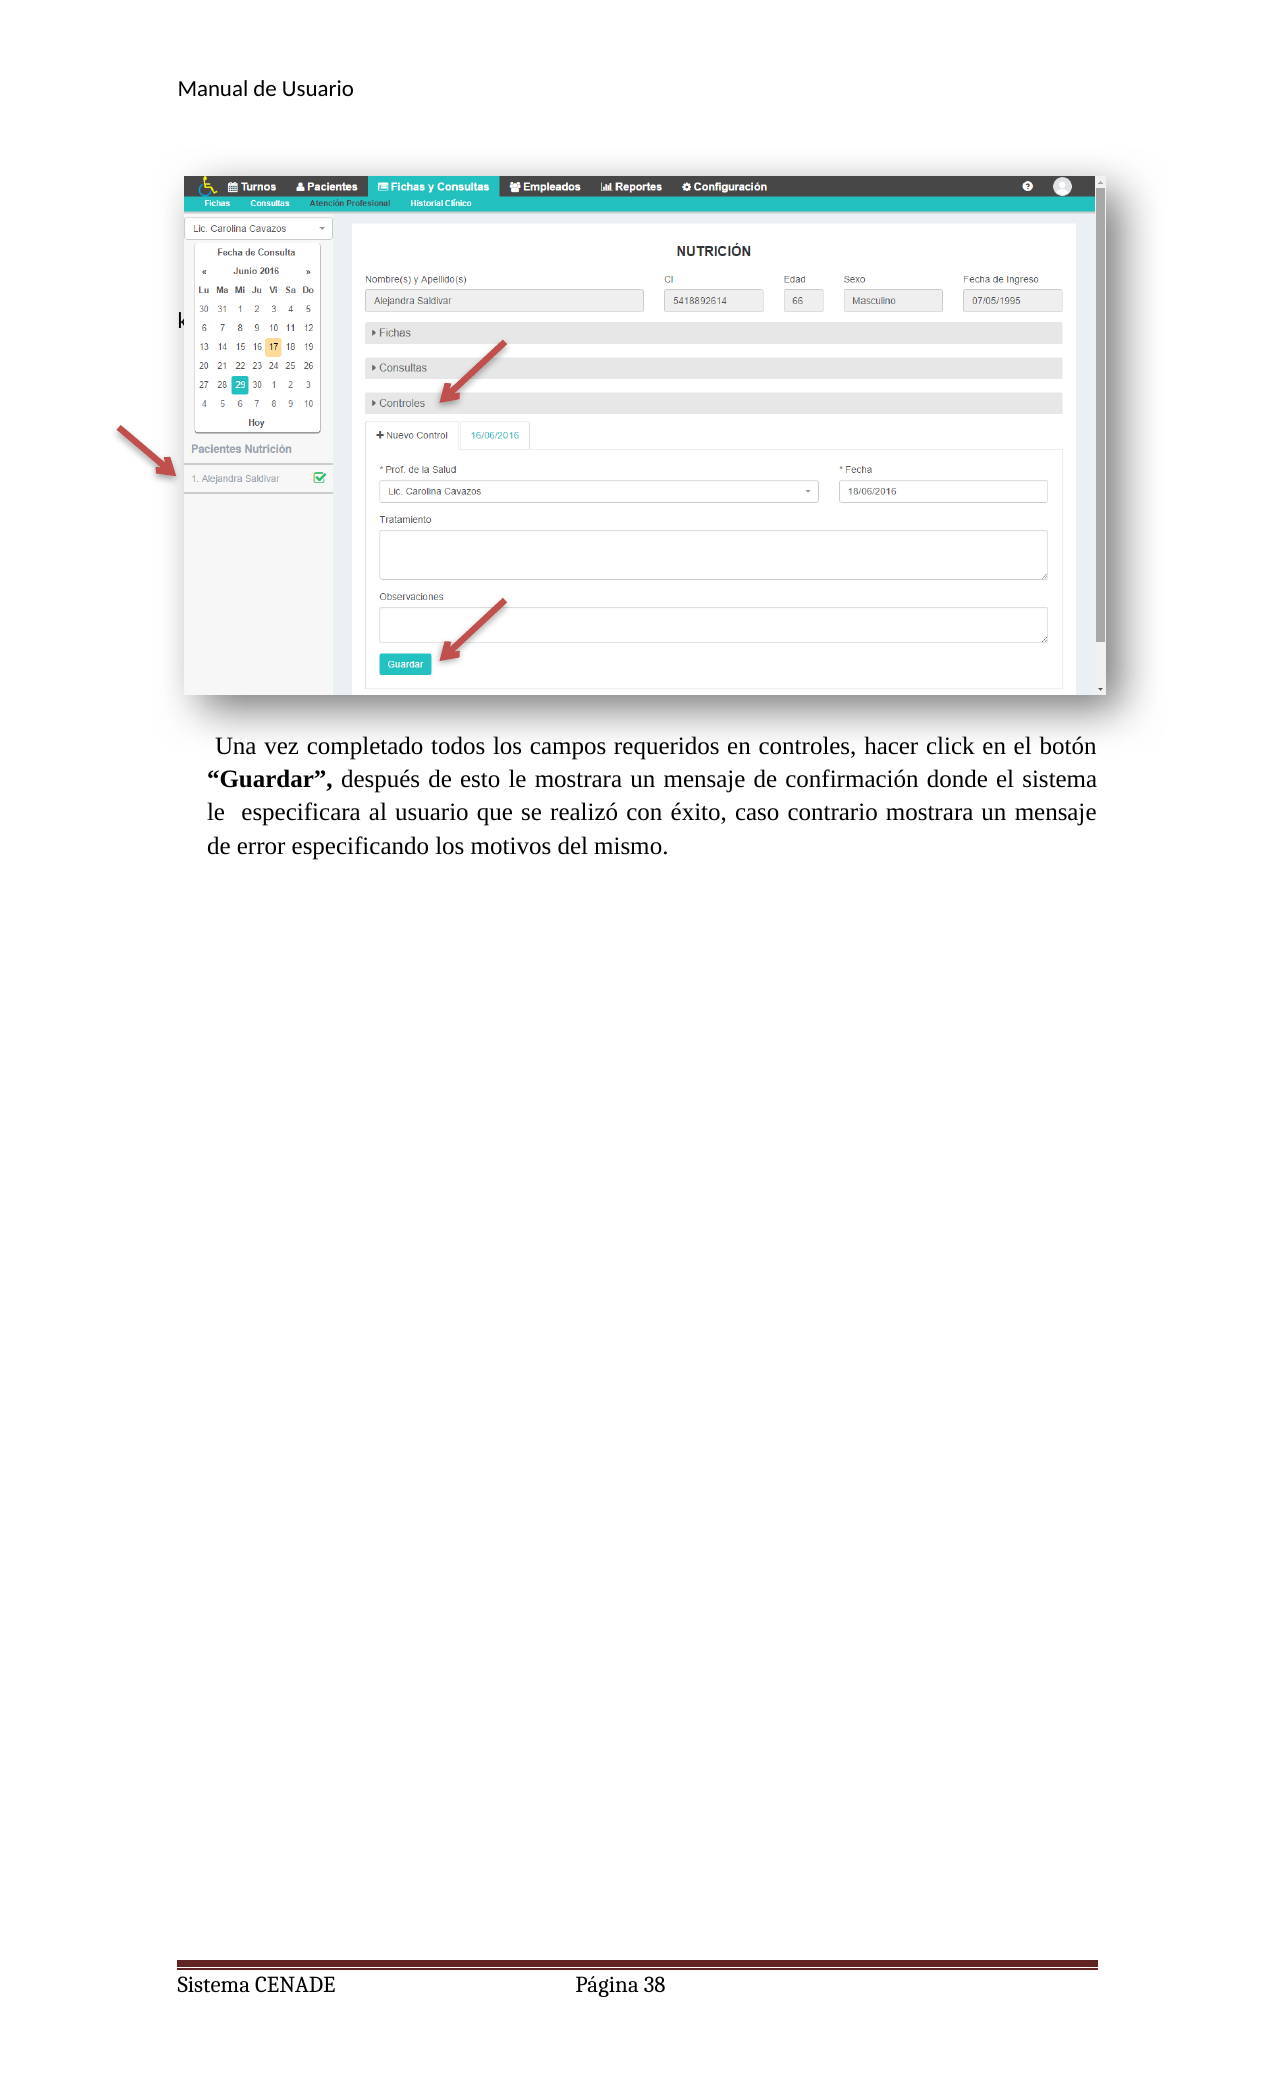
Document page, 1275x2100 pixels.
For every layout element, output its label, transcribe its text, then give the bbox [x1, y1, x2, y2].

picture [184, 176, 1106, 695]
text Una vez completado todos los campos requeridos en controles, hacer click en el botón “Guardar”, después de esto le mostrara un mensaje de confirmación donde el sistema le especificara al usuario que se realizó con éxito, caso contrario mostrara un mensaje de error especificando los motivos del mismo. [207, 739, 1098, 861]
